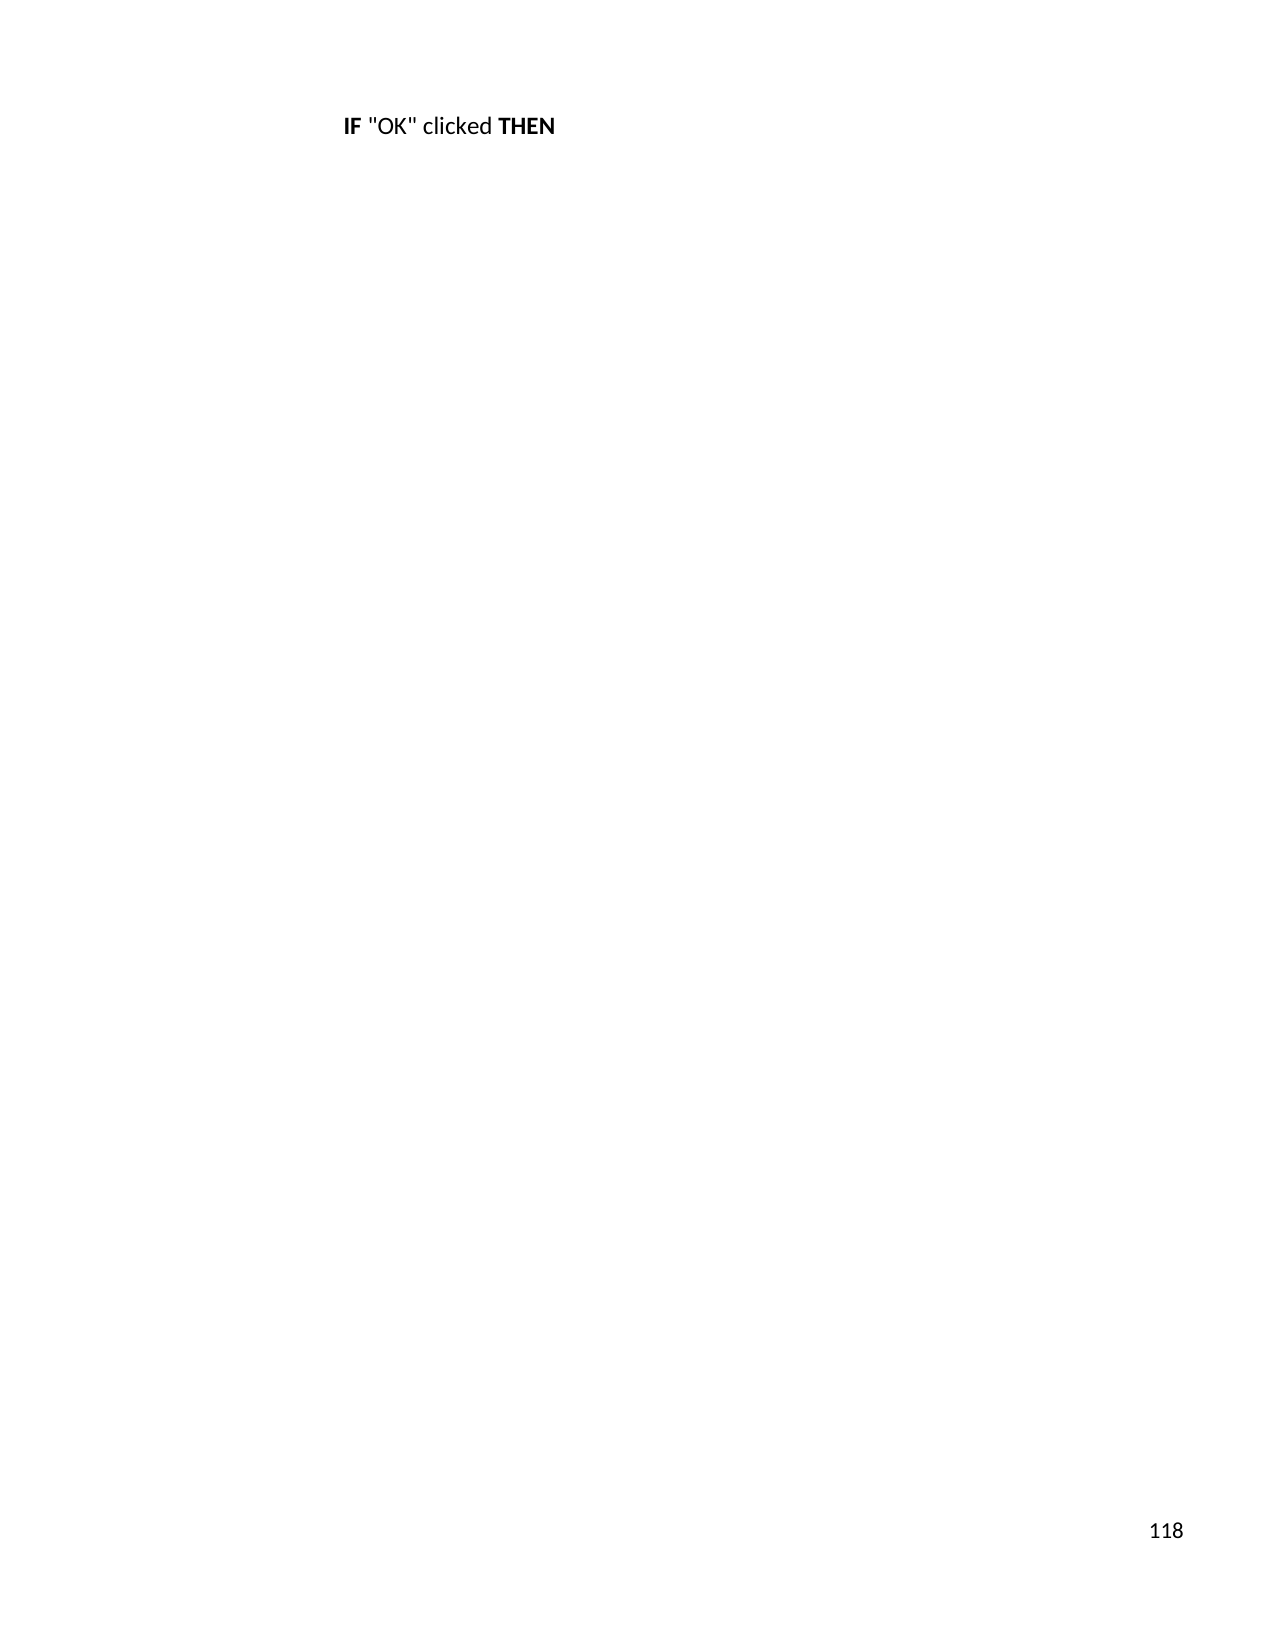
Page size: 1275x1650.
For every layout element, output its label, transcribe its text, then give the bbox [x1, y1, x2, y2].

text IF "OK" clicked THEN [343, 110, 1198, 141]
